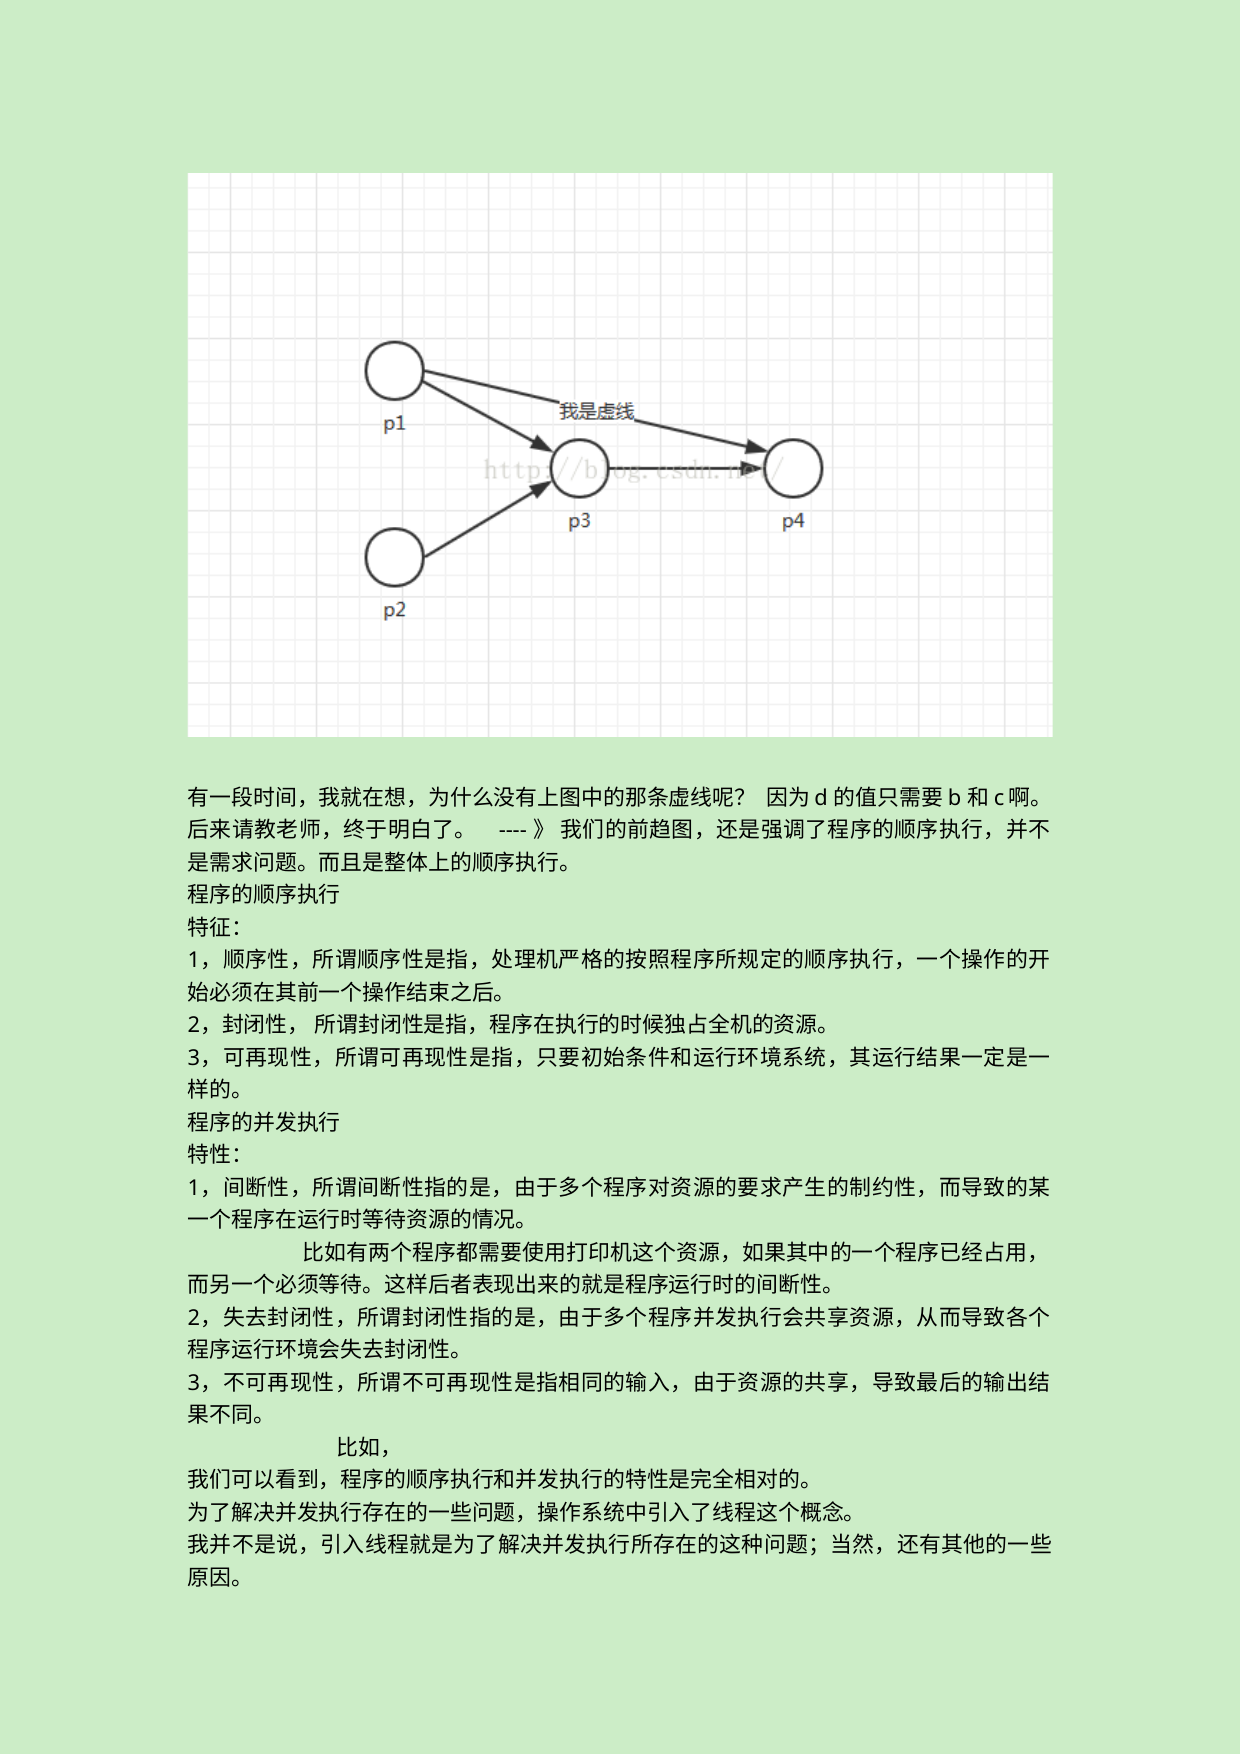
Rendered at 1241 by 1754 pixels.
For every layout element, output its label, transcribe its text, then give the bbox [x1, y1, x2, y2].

text 3，可再现性，所谓可再现性是指，只要初始条件和运行环境系统，其运行结果一定是一样的。 [187, 1039, 1053, 1104]
text 程序的顺序执行 [187, 877, 1053, 909]
text 1，间断性，所谓间断性指的是，由于多个程序对资源的要求产生的制约性，而导致的某一个程序在运行时等待资源的情况。 [187, 1169, 1053, 1234]
text 比如有两个程序都需要使用打印机这个资源，如果其中的一个程序已经占用，而另一个必须等待。这样后者表现出来的就是程序运行时的间断性。 [187, 1234, 1053, 1299]
text 后来请教老师，终于明白了。 ---- 》 我们的前趋图，还是强调了程序的顺序执行，并不是需求问题。而且是整体上的顺序执行。 [187, 812, 1053, 877]
text 2，封闭性， 所谓封闭性是指，程序在执行的时候独占全机的资源。 [187, 1007, 1053, 1039]
text 有一段时间，我就在想，为什么没有上图中的那条虚线呢？ 因为d 的值只需要 b 和 c啊。 [187, 779, 1053, 812]
text 比如， [187, 1429, 1053, 1462]
text 3，不可再现性，所谓不可再现性是指相同的输入，由于资源的共享，导致最后的输出结果不同。 [187, 1364, 1053, 1429]
text 2，失去封闭性，所谓封闭性指的是，由于多个程序并发执行会共享资源，从而导致各个程序运行环境会失去封闭性。 [187, 1299, 1053, 1364]
text 1，顺序性，所谓顺序性是指，处理机严格的按照程序所规定的顺序执行，一个操作的开始必须在其前一个操作结束之后。 [187, 942, 1053, 1007]
text 程序的并发执行 [187, 1104, 1053, 1137]
text 特性： [187, 1137, 1053, 1169]
text 我并不是说，引入线程就是为了解决并发执行所存在的这种问题；当然，还有其他的一些原因。 [187, 1527, 1053, 1592]
text 特征： [187, 909, 1053, 942]
picture [187, 173, 1053, 737]
text 我们可以看到，程序的顺序执行和并发执行的特性是完全相对的。 [187, 1462, 1053, 1494]
text 为了解决并发执行存在的一些问题，操作系统中引入了线程这个概念。 [187, 1494, 1053, 1527]
